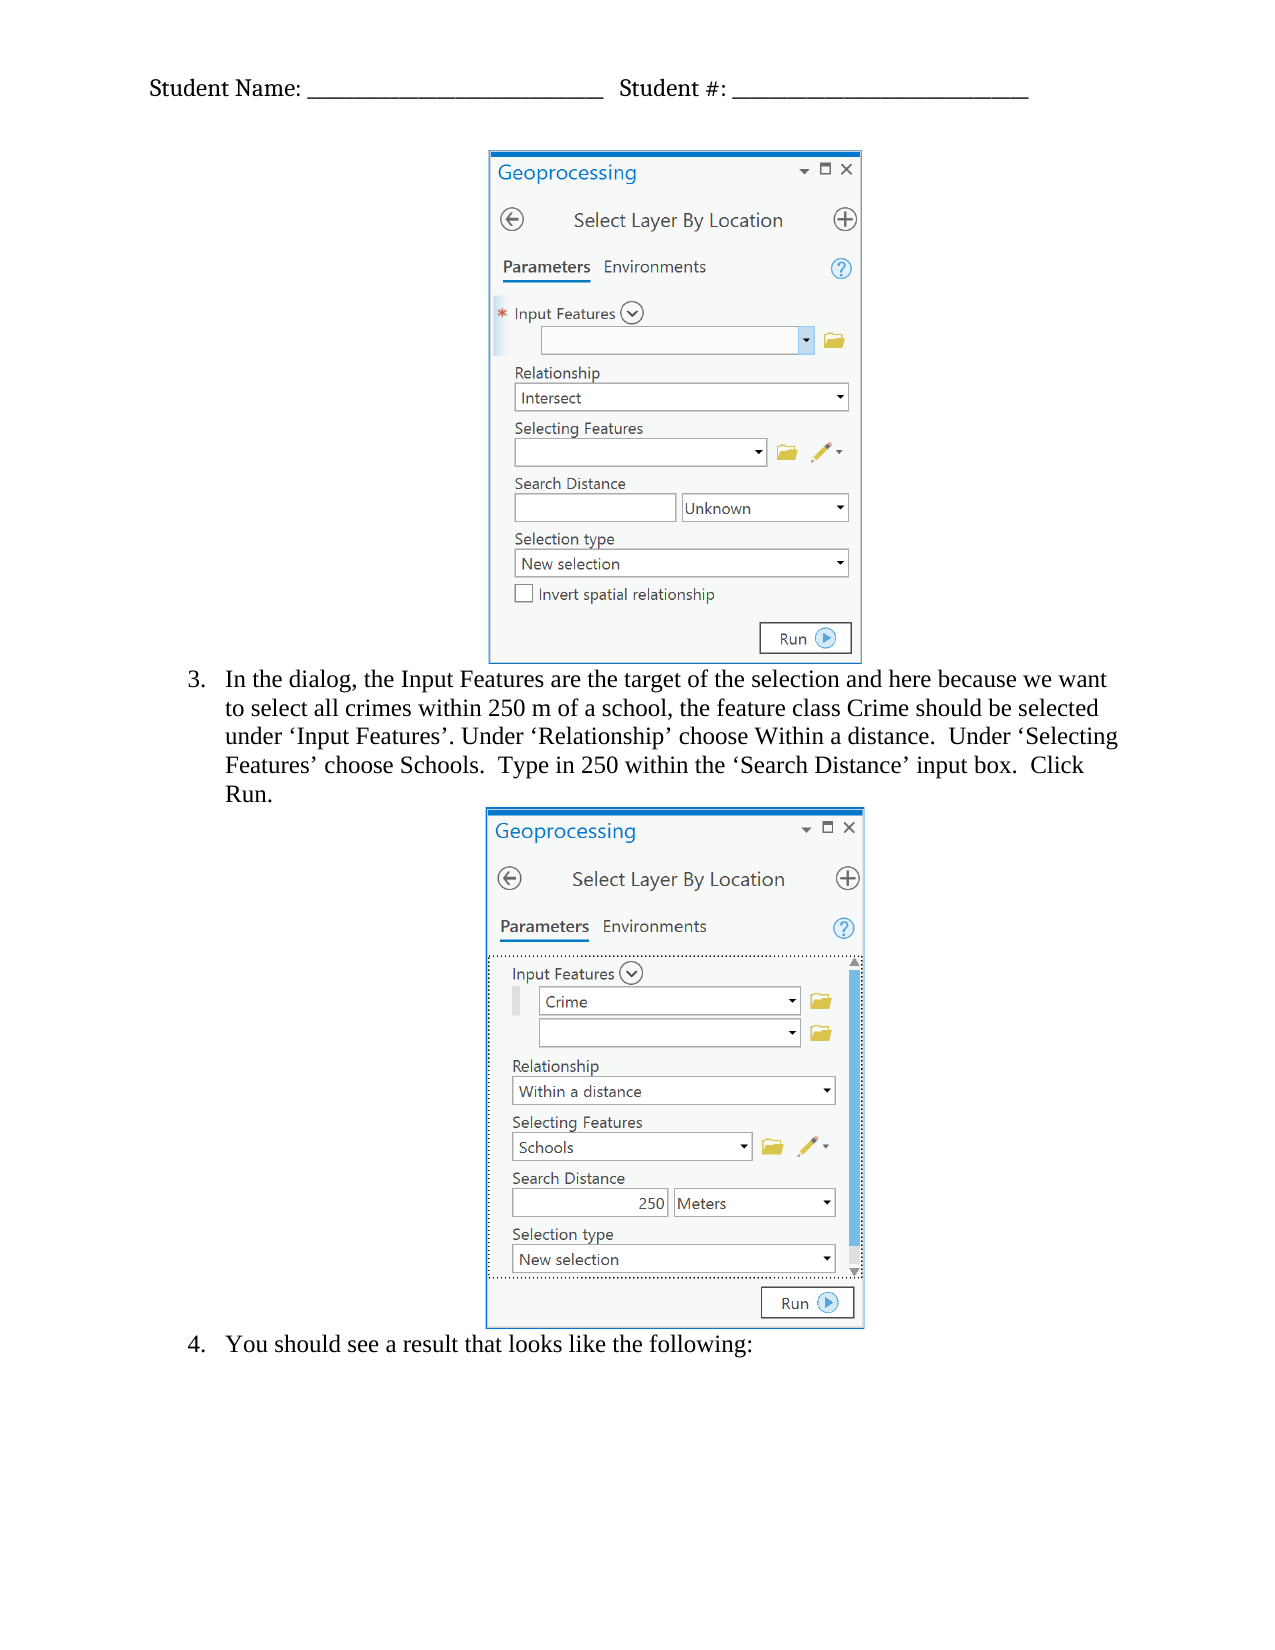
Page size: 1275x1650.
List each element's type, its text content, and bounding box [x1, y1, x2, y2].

list You should see a result that looks like the following: [187, 1329, 1125, 1358]
list In the dialog, the Input Features are the target of the selection and here because we want to select all crimes within 250 m of a school, the feature class Crime should be selected under ‘Input Features’. Under ‘Relationship’ choose Within a distance. Under ‘Selecting Features’ choose Schools. Type in 250 within the ‘Search Distance’ input box. Click Run. [187, 664, 1125, 808]
picture [488, 150, 862, 664]
picture [485, 807, 865, 1329]
